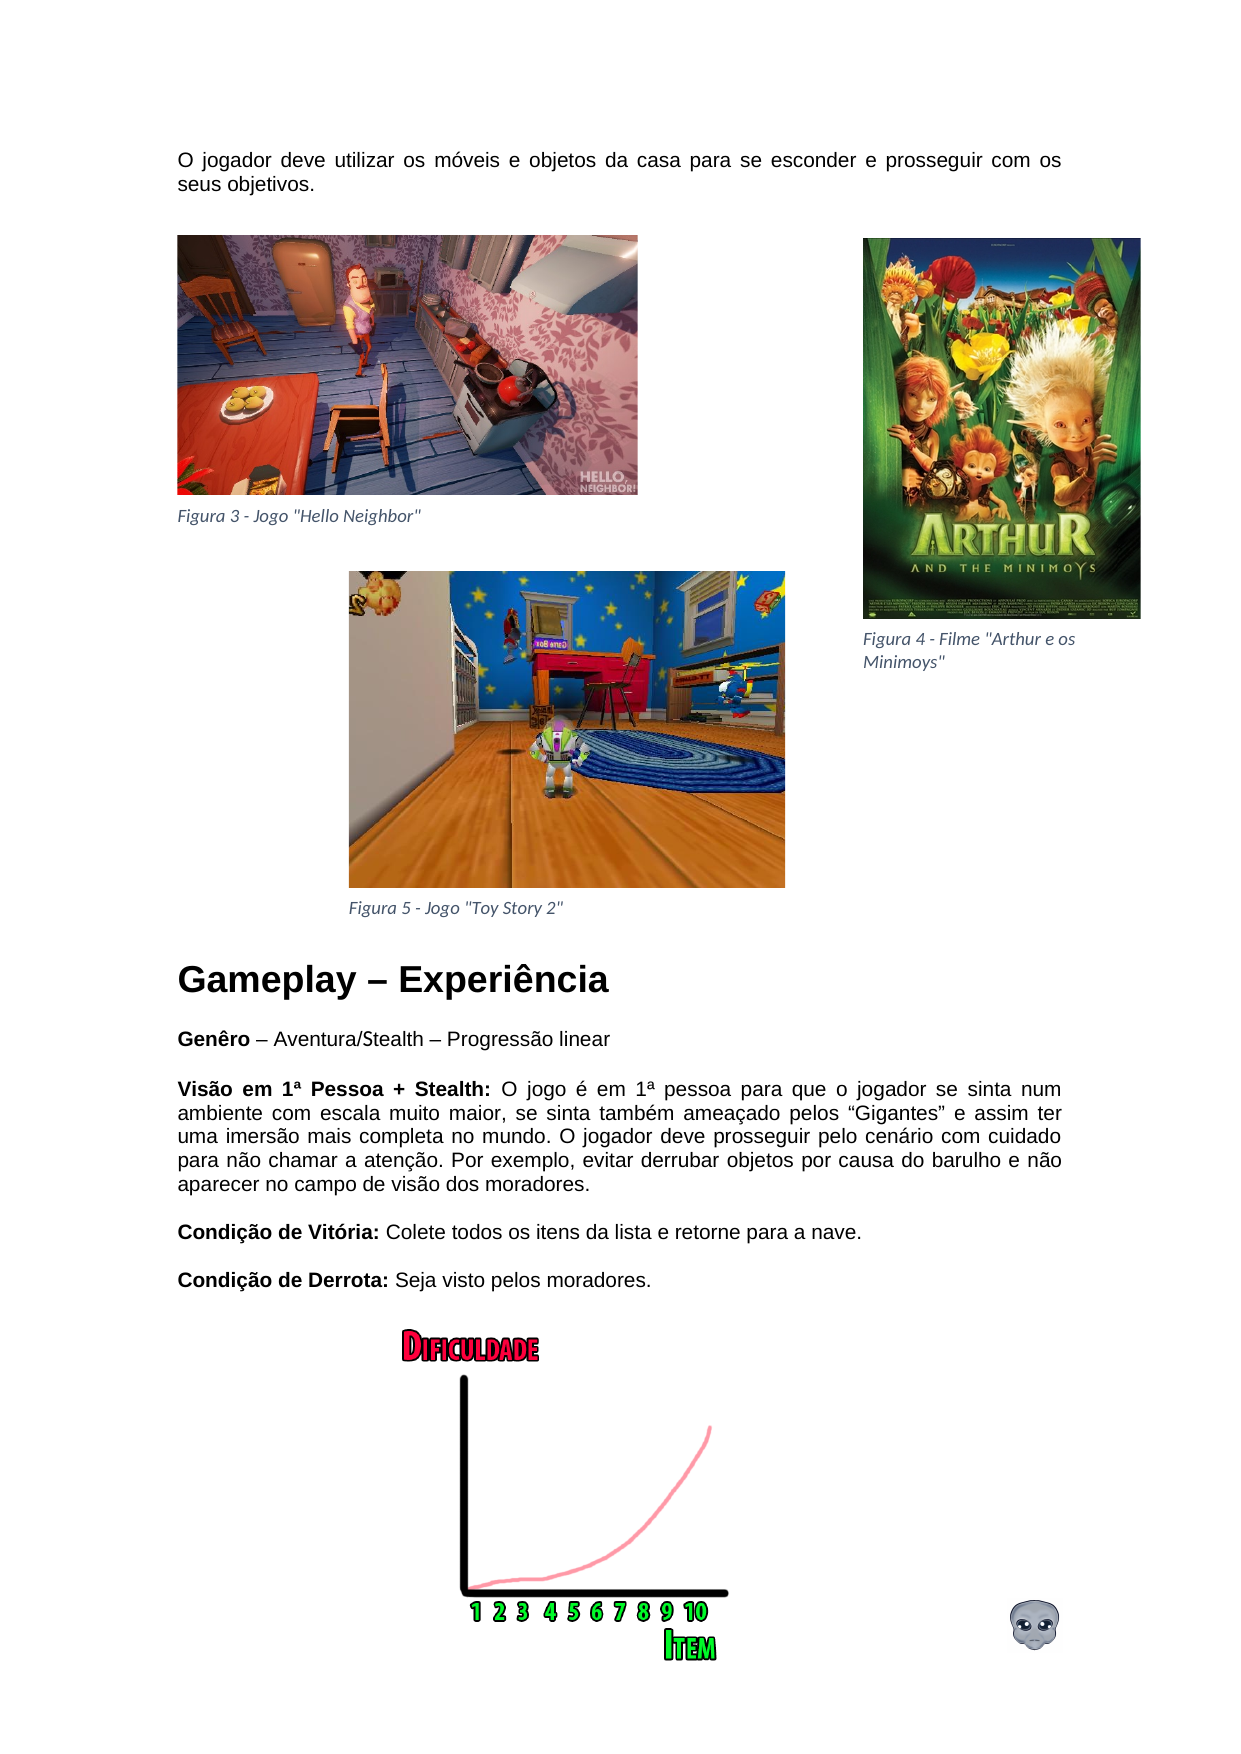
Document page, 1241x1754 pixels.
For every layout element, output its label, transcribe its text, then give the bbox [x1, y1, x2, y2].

picture [177, 235, 638, 495]
picture [348, 571, 786, 888]
text O jogador deve utilizar os móveis e objetos da casa para se esconder e prosseguir com os seus objetivos. [177, 148, 1063, 196]
picture [387, 1310, 746, 1669]
picture [1006, 1598, 1064, 1653]
text Genêro – Aventura/Stealth – Progressão linear [177, 1024, 1063, 1052]
text Condição de Vitória: Colete todos os itens da lista e retorne para a nave. [177, 1220, 1063, 1244]
text Visão em 1ª Pessoa + Stealth: O jogo é em 1ª pessoa para que o jogador se sinta num ambiente com escala muito maior, se sinta também ameaçado pelos “Gigantes” e assim ter uma imersão mais completa no mundo. O jogador deve prosseguir pelo cenário com cuidado para não chamar a atenção. Por exemplo, evitar derrubar objetos por causa do barulho e não aparecer no campo de visão dos moradores. [177, 1076, 1063, 1196]
picture [863, 238, 1141, 619]
text Gameplay – Experiência [177, 957, 1063, 1001]
text Condição de Derrota: Seja visto pelos moradores. [177, 1268, 1063, 1292]
